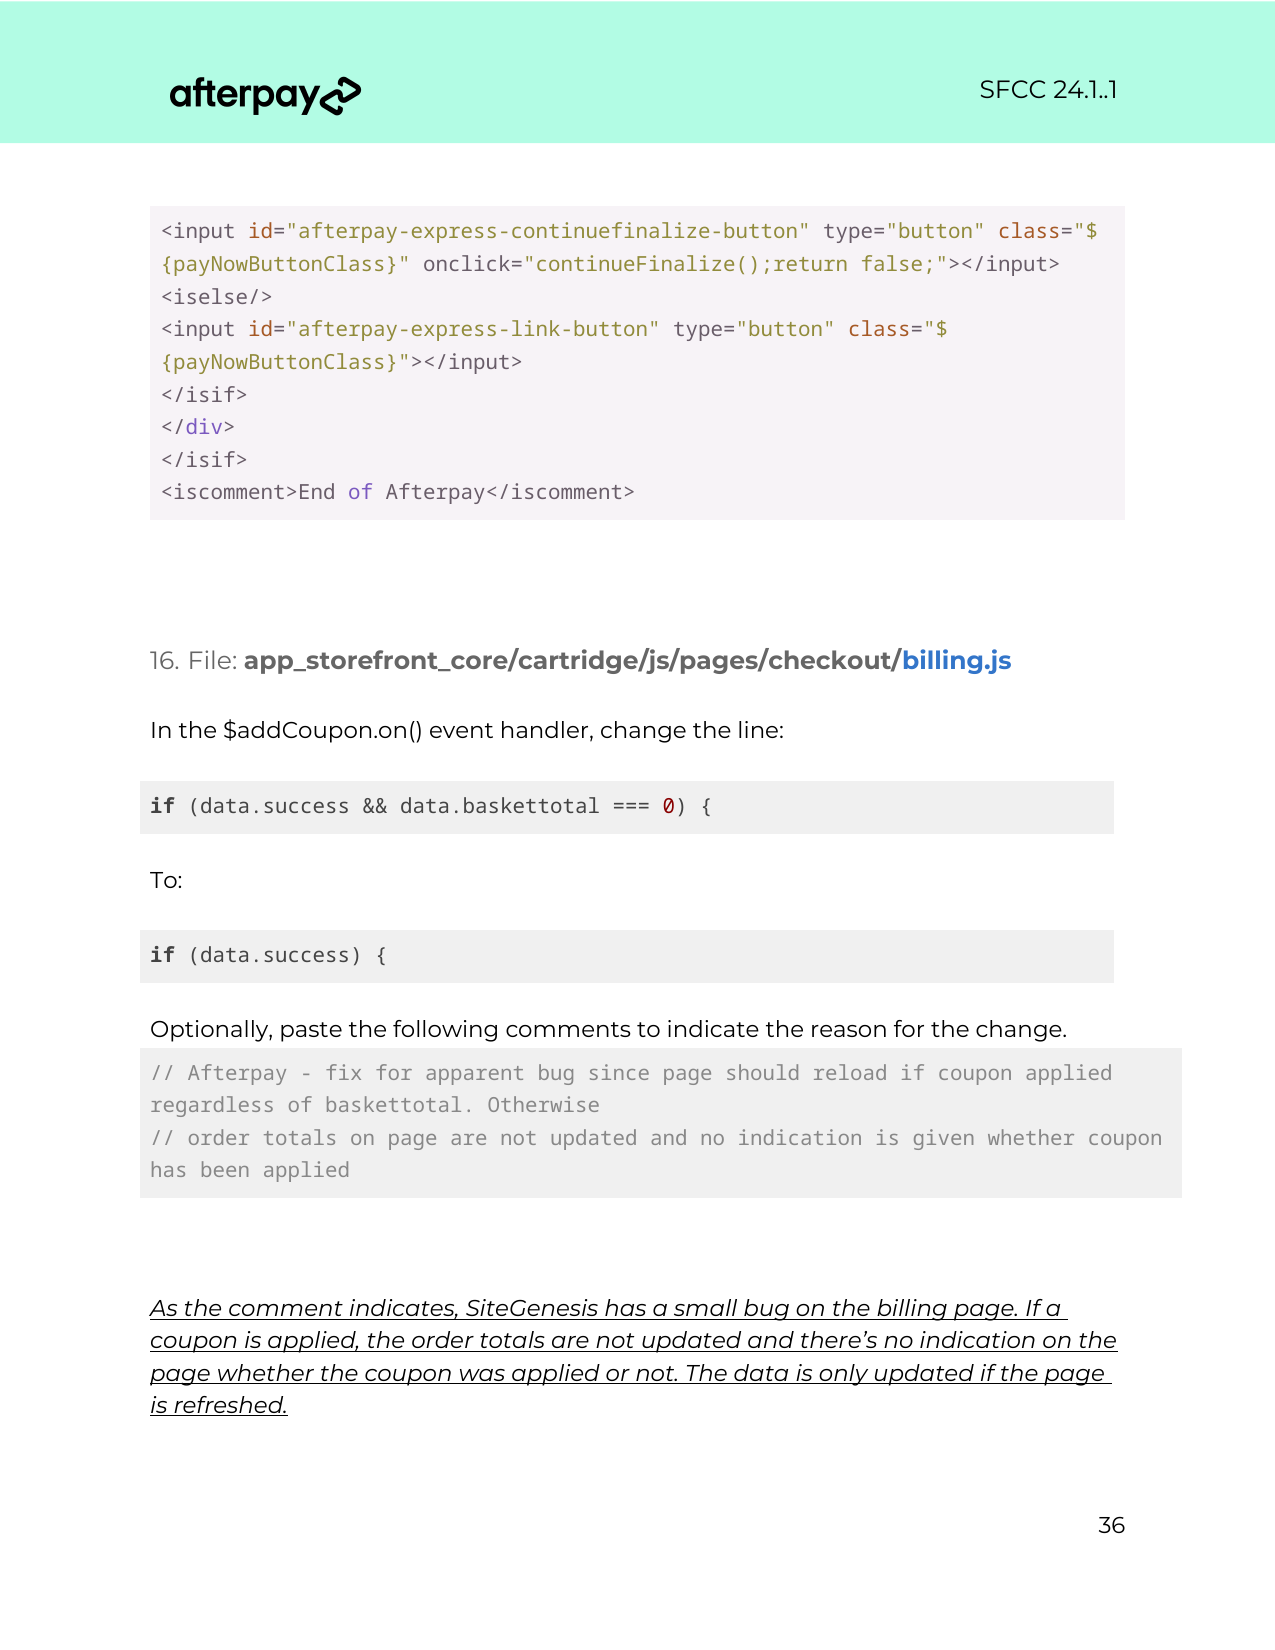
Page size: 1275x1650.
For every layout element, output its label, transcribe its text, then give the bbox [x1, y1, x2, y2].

text Optionally, paste the following comments to indicate the reason for the change. [150, 983, 1125, 1043]
table_header if (data.success) { [140, 930, 1114, 983]
subtitle File: app_storefront_core/cartridge/js/pages/checkout/billing.js [150, 646, 1125, 676]
text To: [150, 866, 1125, 894]
text In the $addCoupon.on() event handler, change the line: [150, 717, 1125, 744]
table_header if (data.success && data.baskettotal === 0) { [140, 781, 1114, 834]
picture [134, 48, 397, 144]
text As the comment indicates, SiteGenesis has a small bug on the billing page. If a coupon is applied, the order totals are not updated and there’s no indication on the page whether the coupon was applied or not. The data is only updated if the page is refreshed. [150, 1262, 1125, 1419]
table_header // Afterpay - fix for apparent bug since page should reload if coupon applied regardless of baskettotal. Otherwise // order totals on page are not updated and no indication is given whether coupon has been applied [140, 1048, 1182, 1198]
